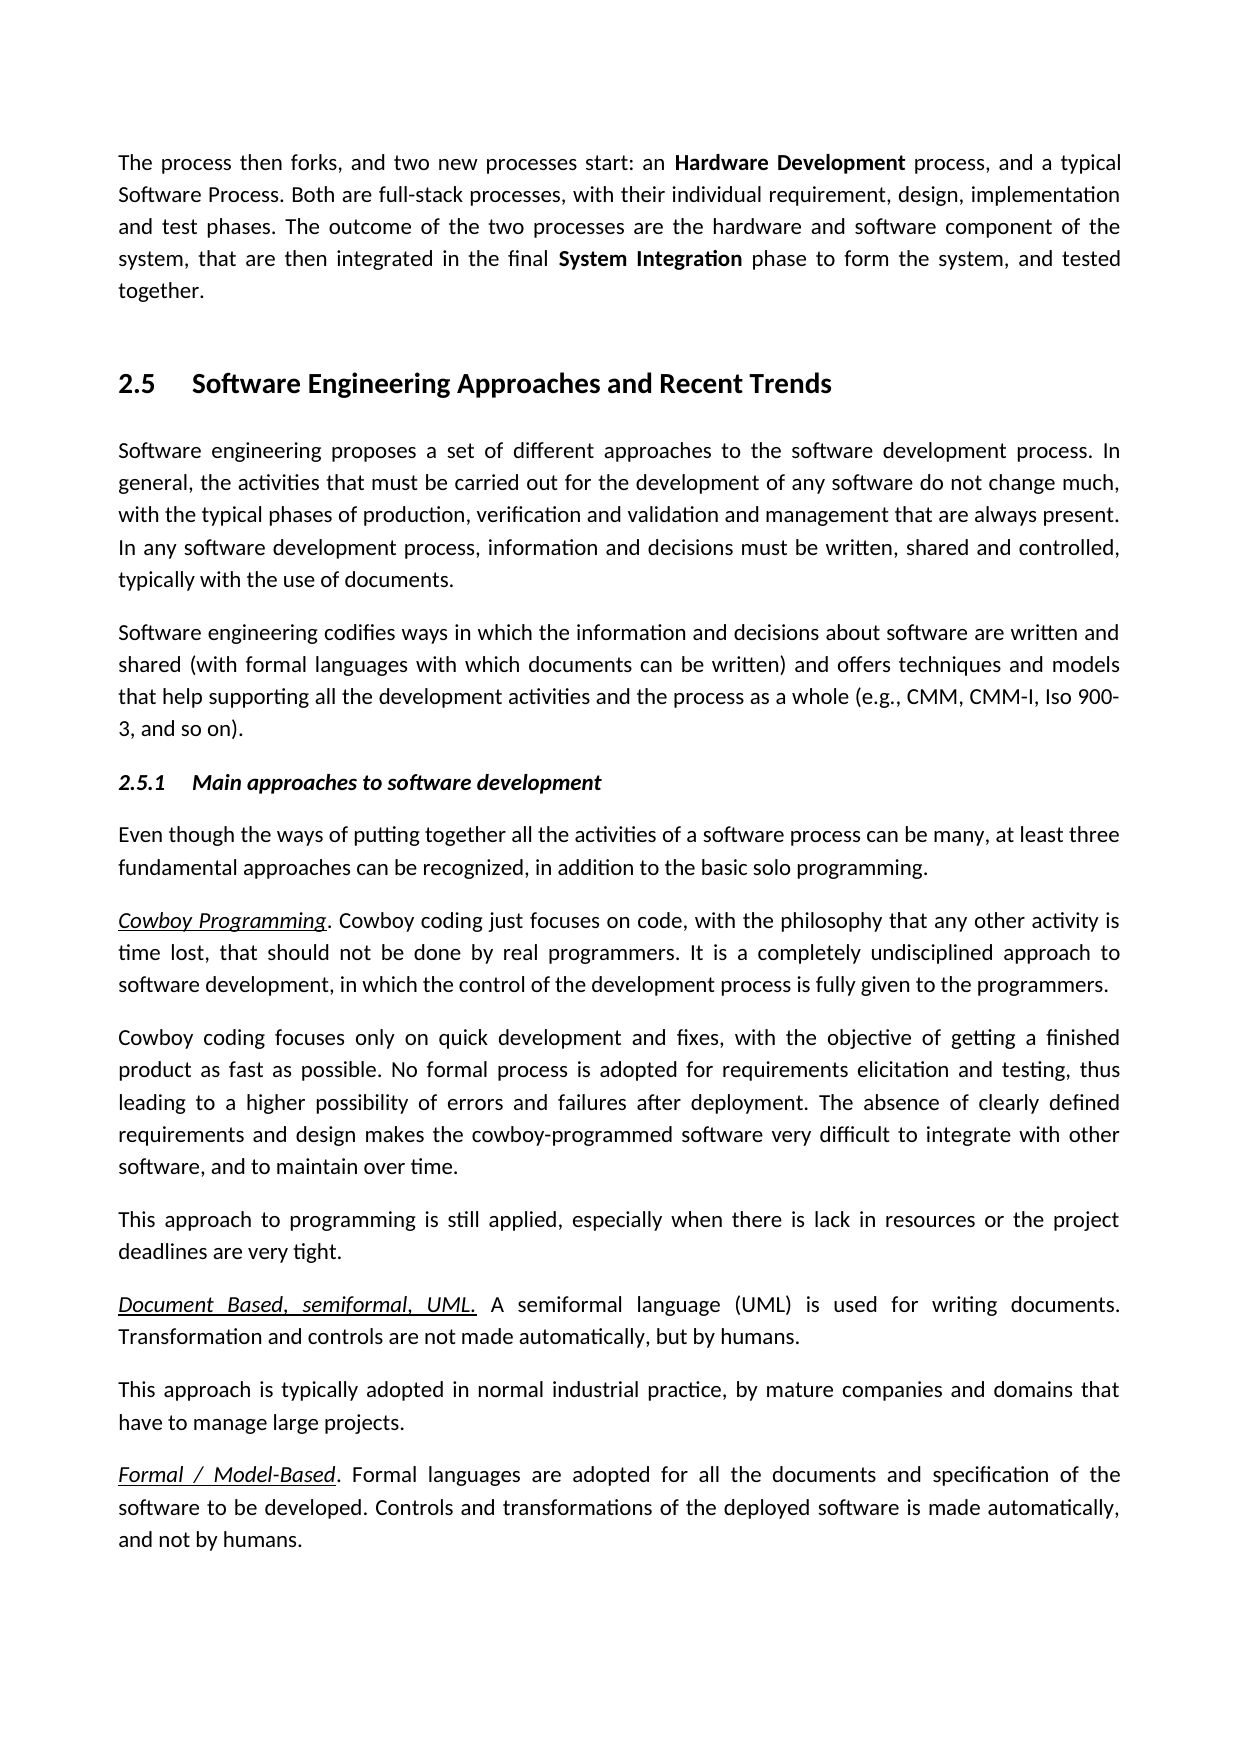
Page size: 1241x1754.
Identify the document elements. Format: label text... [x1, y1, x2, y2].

text Software engineering proposes a set of different approaches to the software development process. In general, the activities that must be carried out for the development of any software do not change much, with the typical phases of production, verification and validation and management that are always present. In any software development process, information and decisions must be written, shared and controlled, typically with the use of documents. [118, 436, 1122, 593]
text This approach to programming is still applied, especially when there is lack in resources or the project deadlines are very tight. [118, 1205, 1122, 1265]
text 2.5.1 Main approaches to software development [118, 768, 1122, 796]
text Cowboy Programming. Cowboy coding just focuses on code, with the philosophy that any other activity is time lost, that should not be done by real programmers. It is a completely undisciplined approach to software development, in which the control of the development process is fully given to the programmers. [118, 906, 1122, 998]
text Document Based, semiformal, UML. A semiformal language (UML) is used for writing documents. Transformation and controls are not made automatically, but by humans. [118, 1290, 1122, 1350]
text Even though the ways of putting together all the activities of a software process can be many, at least three fundamental approaches can be recognized, in addition to the basic solo programming. [118, 821, 1122, 881]
text This approach is typically adopted in normal industrial practice, by mature companies and domains that have to manage large projects. [118, 1375, 1122, 1436]
text Formal / Model-Based. Formal languages are adopted for all the documents and specification of the software to be developed. Controls and transformations of the deployed software is made automatically, and not by humans. [118, 1461, 1122, 1553]
text Software engineering codifies ways in which the information and decisions about software are written and shared (with formal languages with which documents can be written) and offers techniques and models that help supporting all the development activities and the process as a whole (e.g., CMM, CMM-I, Iso 900-3, and so on). [118, 618, 1122, 743]
text Cowboy coding focuses only on quick development and fixes, with the objective of getting a finished product as fast as possible. No formal process is adopted for requirements elicitation and testing, thus leading to a higher possibility of errors and failures after deployment. The absence of clearly defined requirements and design makes the cowboy-programmed software very difficult to integrate with other software, and to maintain over time. [118, 1023, 1122, 1180]
text The process then forks, and two new processes start: an Hardware Development process, and a typical Software Process. Both are full-stack processes, with their individual requirement, design, implementation and test phases. The outcome of the two processes are the hardware and software component of the system, that are then integrated in the final System Integration phase to form the system, and tested together. [118, 148, 1122, 304]
text 2.5 Software Engineering Approaches and Recent Trends [118, 365, 1122, 401]
